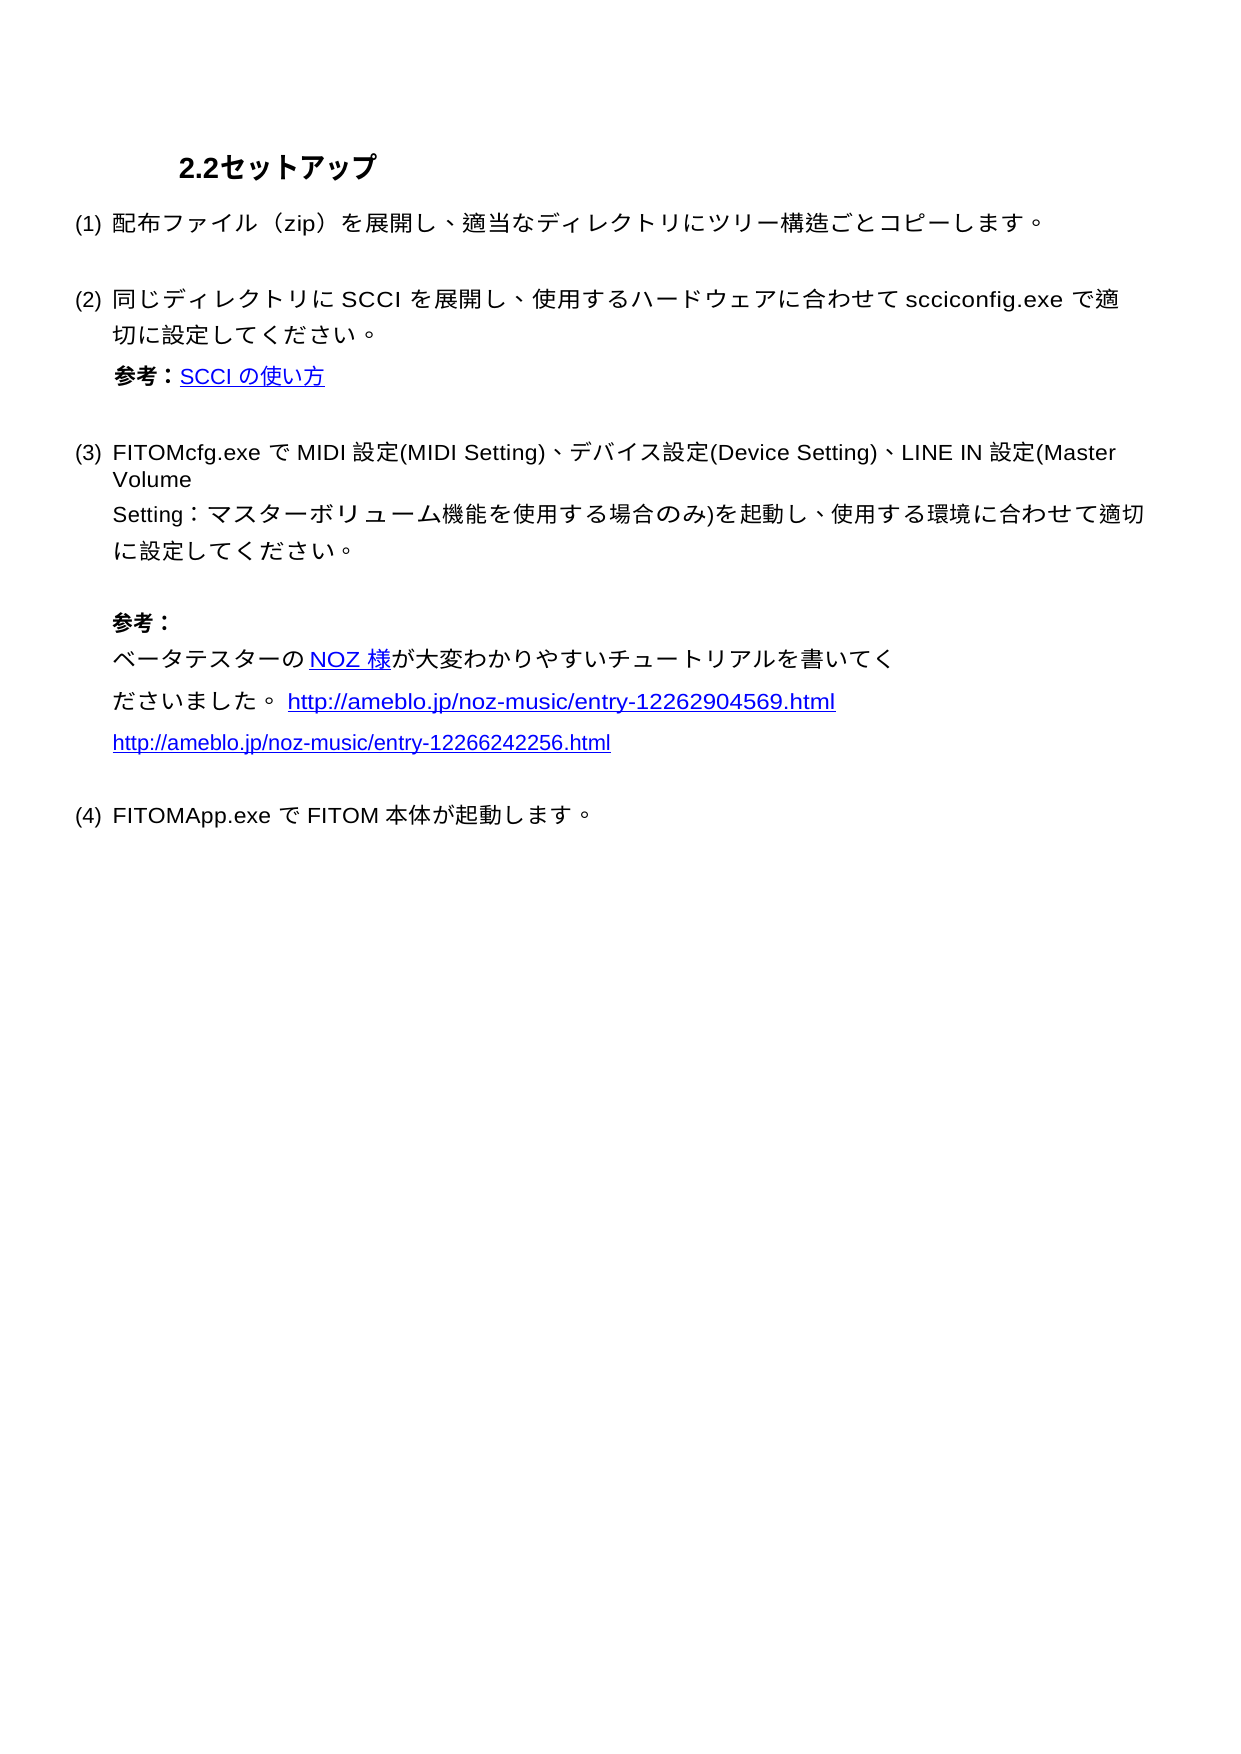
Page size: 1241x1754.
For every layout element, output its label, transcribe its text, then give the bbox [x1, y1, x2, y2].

list FITOMcfg.exe で MIDI 設定(MIDI Setting)、デバイス設定(Device Setting)、LINE IN 設定(Master Volume [75, 437, 1159, 492]
list 同じディレクトリにSCCI を展開し、使用するハードウェアに合わせてscciconfig.exe で適切に設定してください。 [75, 284, 1134, 350]
text Setting：マスターボリューム機能を使用する場合のみ)を起動し、使用する環境に合わせて適切に設定してください。 [112, 499, 1148, 566]
subtitle セットアップ [178, 146, 1159, 187]
list FITOMApp.exe で FITOM 本体が起動します。 [75, 800, 1159, 830]
list 配布ファイル（zip）を展開し、適当なディレクトリにツリー構造ごとコピーします。 [75, 208, 1159, 237]
text ベータテスターのNOZ 様が大変わかりやすいチュートリアルを書いてくださいました。 http://ameblo.jp/noz-music/entry-12262904569.html [112, 644, 914, 716]
text http://ameblo.jp/noz-music/entry-12266242256.html [112, 730, 1159, 755]
text 参考：SCCI の使い方 [114, 357, 1159, 392]
subtitle 参考： [112, 608, 1159, 638]
